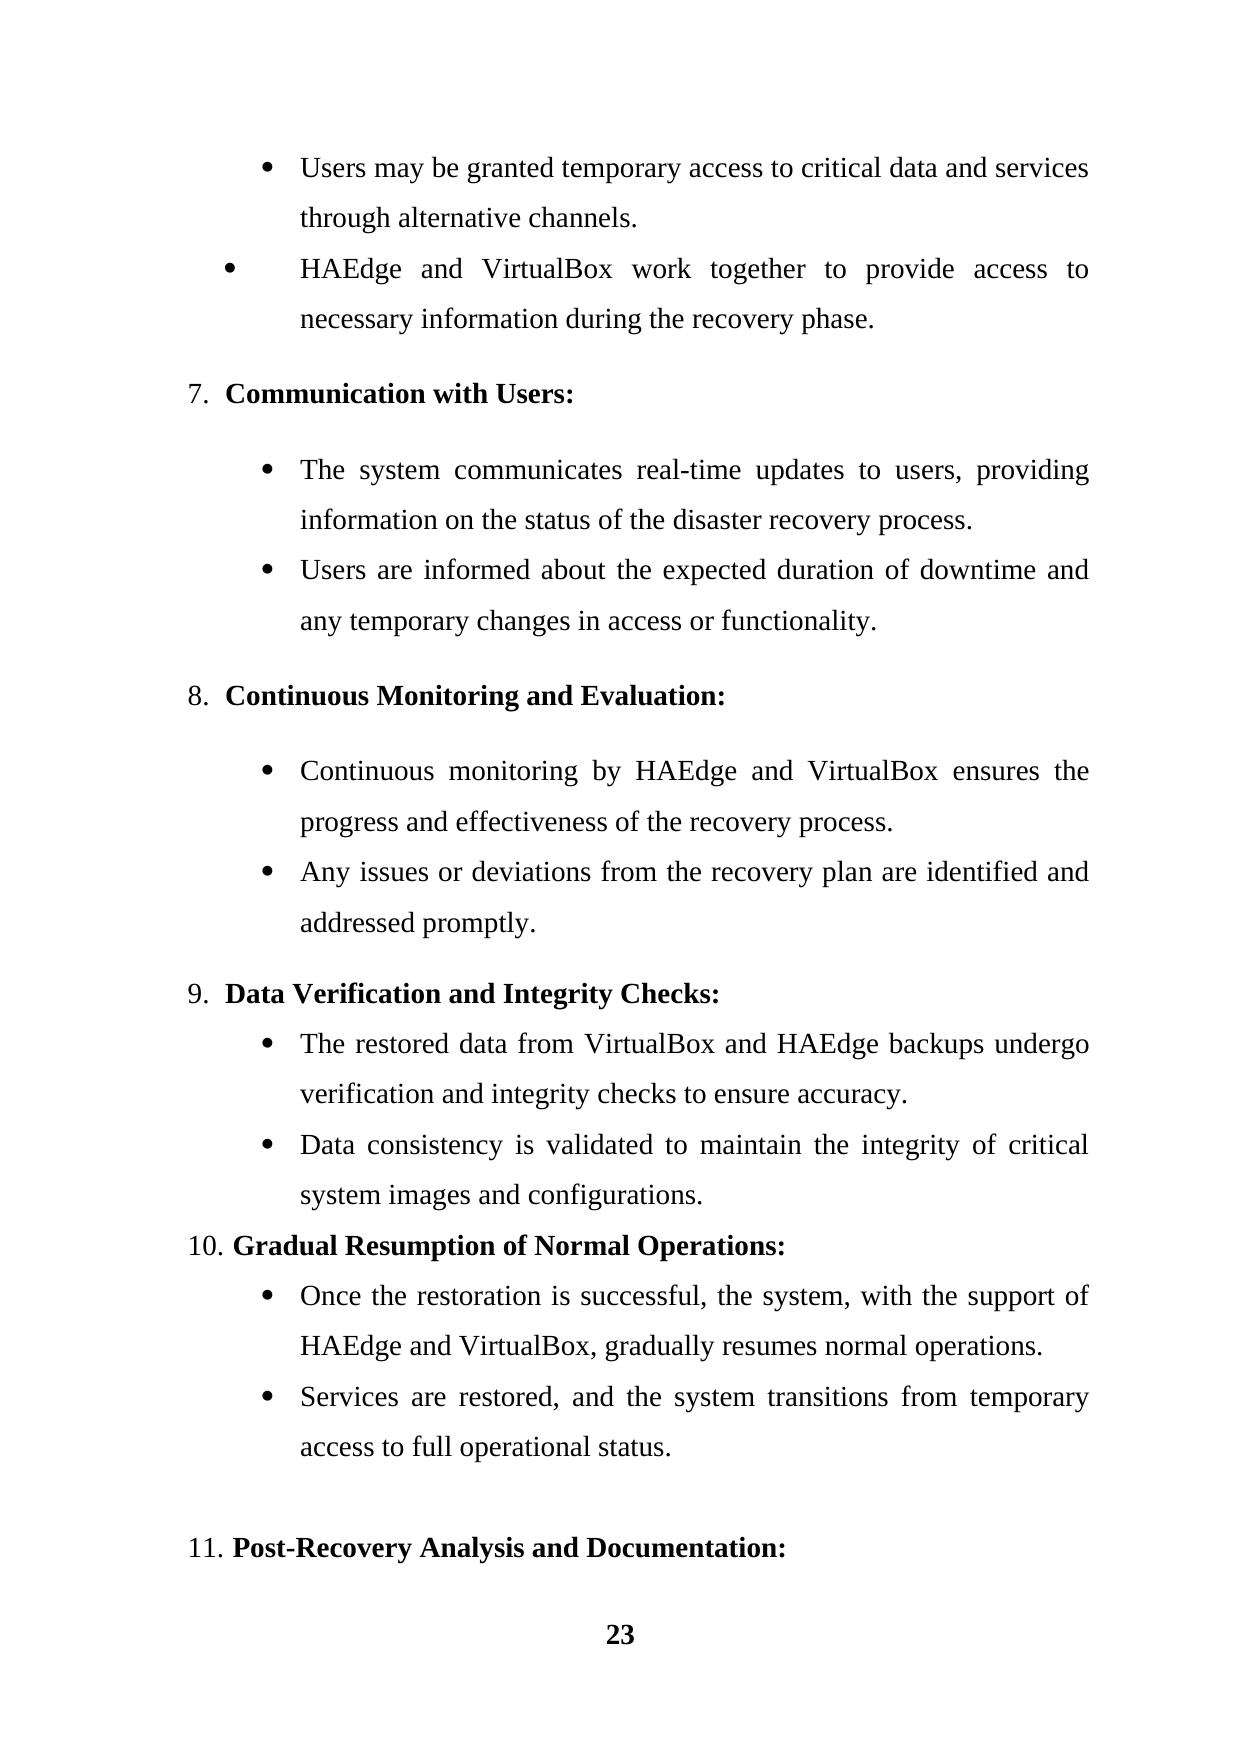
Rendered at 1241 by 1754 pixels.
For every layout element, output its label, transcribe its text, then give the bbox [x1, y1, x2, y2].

list Once the restoration is successful, the system, with the support of HAEdge and VirtualBox, gradually resumes normal operations. [262, 1278, 1090, 1362]
list HAEdge and VirtualBox work together to provide access to necessary information during the recovery phase. [225, 251, 1090, 335]
list Any issues or deviations from the recovery plan are identified and addressed promptly. [262, 854, 1090, 938]
list The restored data from VirtualBox and HAEdge backups undergo verification and integrity checks to ensure accuracy. [262, 1026, 1090, 1110]
list The system communicates real-time updates to users, providing information on the status of the disaster recovery process. [262, 452, 1090, 536]
list Users may be granted temporary access to critical data and services through alternative channels. [262, 150, 1090, 234]
list Post-Recovery Analysis and Documentation: [187, 1530, 1090, 1563]
list Users are informed about the expected duration of downtime and any temporary changes in access or functionality. [262, 552, 1090, 636]
list Communication with Users: [187, 376, 1090, 410]
list Continuous monitoring by HAEdge and VirtualBox ensures the progress and effectiveness of the recovery process. [262, 753, 1090, 837]
list Continuous Monitoring and Evaluation: [187, 678, 1090, 712]
list Data consistency is validated to maintain the integrity of critical system images and configurations. [262, 1127, 1090, 1211]
list Data Verification and Integrity Checks: [187, 976, 1090, 1009]
list Gradual Resumption of Normal Operations: [187, 1228, 1090, 1261]
list Services are restored, and the system transitions from temporary access to full operational status. [262, 1379, 1090, 1463]
